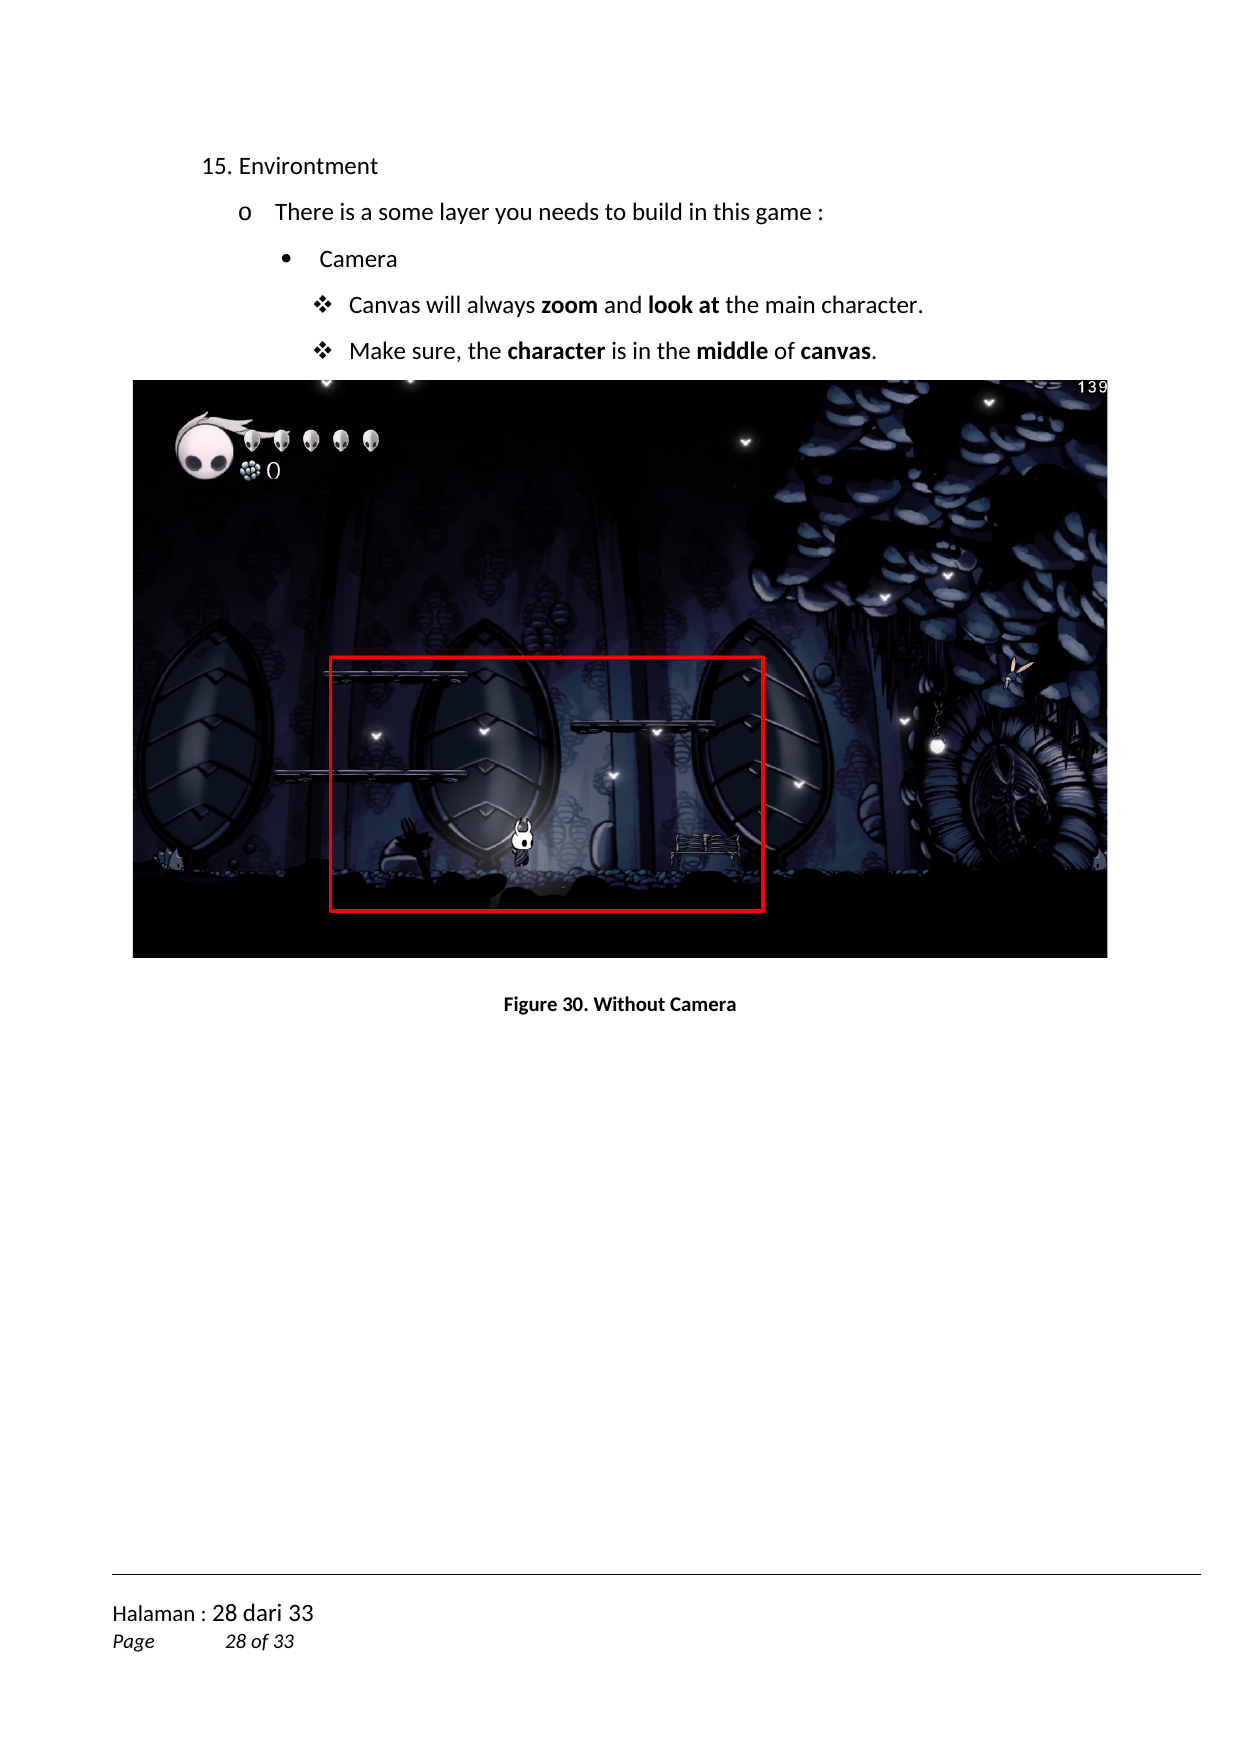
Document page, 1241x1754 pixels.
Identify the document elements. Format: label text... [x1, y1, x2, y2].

list Camera [282, 243, 1128, 274]
list There is a some layer you needs to build in this game : [237, 196, 1128, 227]
list Make sure, the character is in the middle of canvas. [311, 335, 1128, 365]
list Canvas will always zoom and look at the main character. [311, 289, 1128, 319]
text Figure 30. Without Camera [112, 991, 1128, 1017]
picture [132, 380, 1108, 958]
list Environtment [201, 150, 1128, 181]
